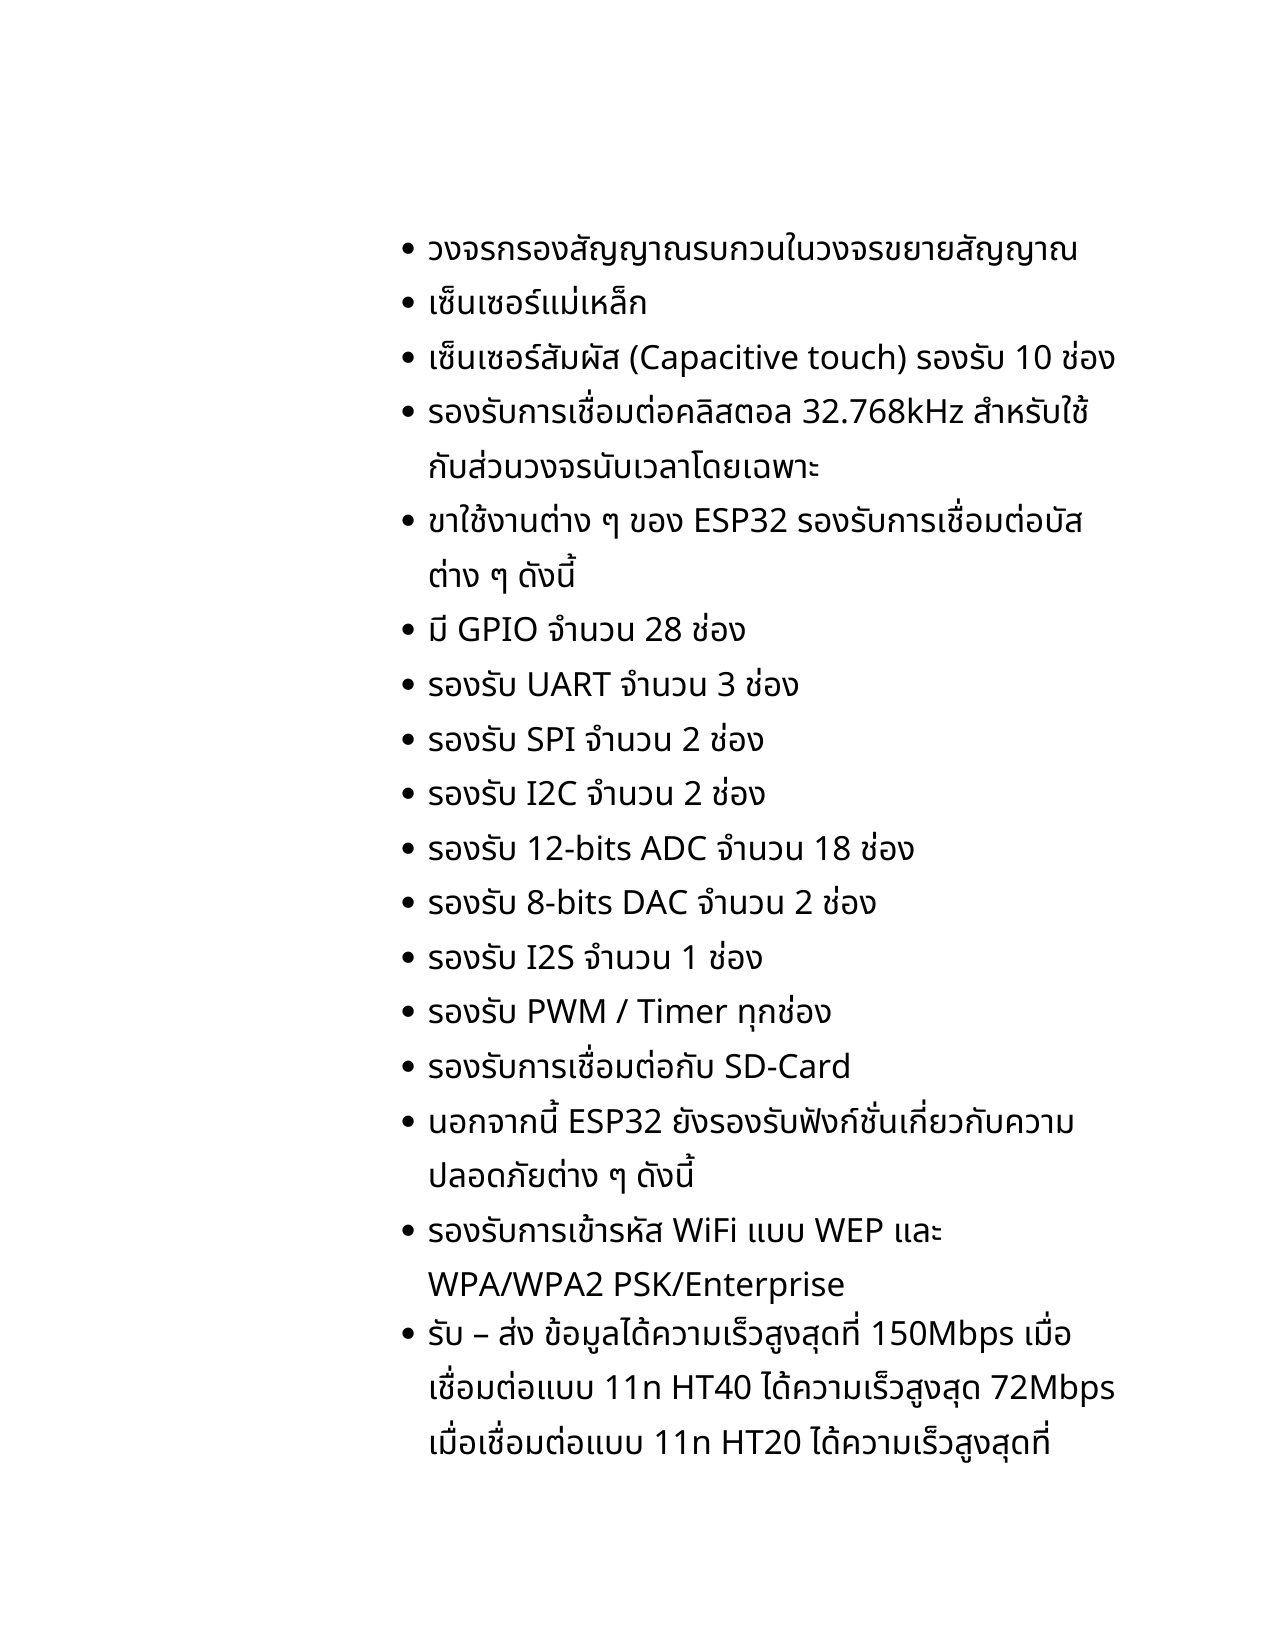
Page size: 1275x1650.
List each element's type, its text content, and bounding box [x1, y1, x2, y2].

list รองรับ SPI จำนวน 2 ช่อง [402, 715, 1125, 766]
list ขาใช้งานต่าง ๆ ของ ESP32 รองรับการเชื่อมต่อบัสต่าง ๆ ดังนี้ [402, 497, 1125, 602]
list เซ็นเซอร์สัมผัส (Capacitive touch) รองรับ 10 ช่อง [402, 334, 1125, 384]
list รองรับการเข้ารหัส WiFi แบบ WEP และ WPA/WPA2 PSK/Enterprise [402, 1206, 1125, 1306]
list รองรับการเชื่อมต่อคลิสตอล 32.768kHz สำหรับใช้กับส่วนวงจรนับเวลาโดยเฉพาะ [402, 388, 1125, 493]
list รองรับ PWM / Timer ทุกช่อง [402, 988, 1125, 1039]
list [402, 1309, 1125, 1469]
list รองรับ 8-bits DAC จำนวน 2 ช่อง [402, 879, 1125, 930]
list นอกจากนี้ ESP32 ยังรองรับฟังก์ชั่นเกี่ยวกับความปลอดภัยต่าง ๆ ดังนี้ [402, 1097, 1125, 1202]
list รองรับการเชื่อมต่อกับ SD-Card [402, 1043, 1125, 1093]
list รองรับ I2C จำนวน 2 ช่อง [402, 770, 1125, 821]
list รองรับ 12-bits ADC จำนวน 18 ช่อง [402, 824, 1125, 875]
list รองรับ UART จำนวน 3 ช่อง [402, 661, 1125, 711]
list เซ็นเซอร์แม่เหล็ก [402, 279, 1125, 330]
list มี GPIO จำนวน 28 ช่อง [402, 606, 1125, 657]
list รองรับ I2S จำนวน 1 ช่อง [402, 934, 1125, 984]
list วงจรกรองสัญญาณรบกวนในวงจรขยายสัญญาณ [402, 225, 1125, 275]
